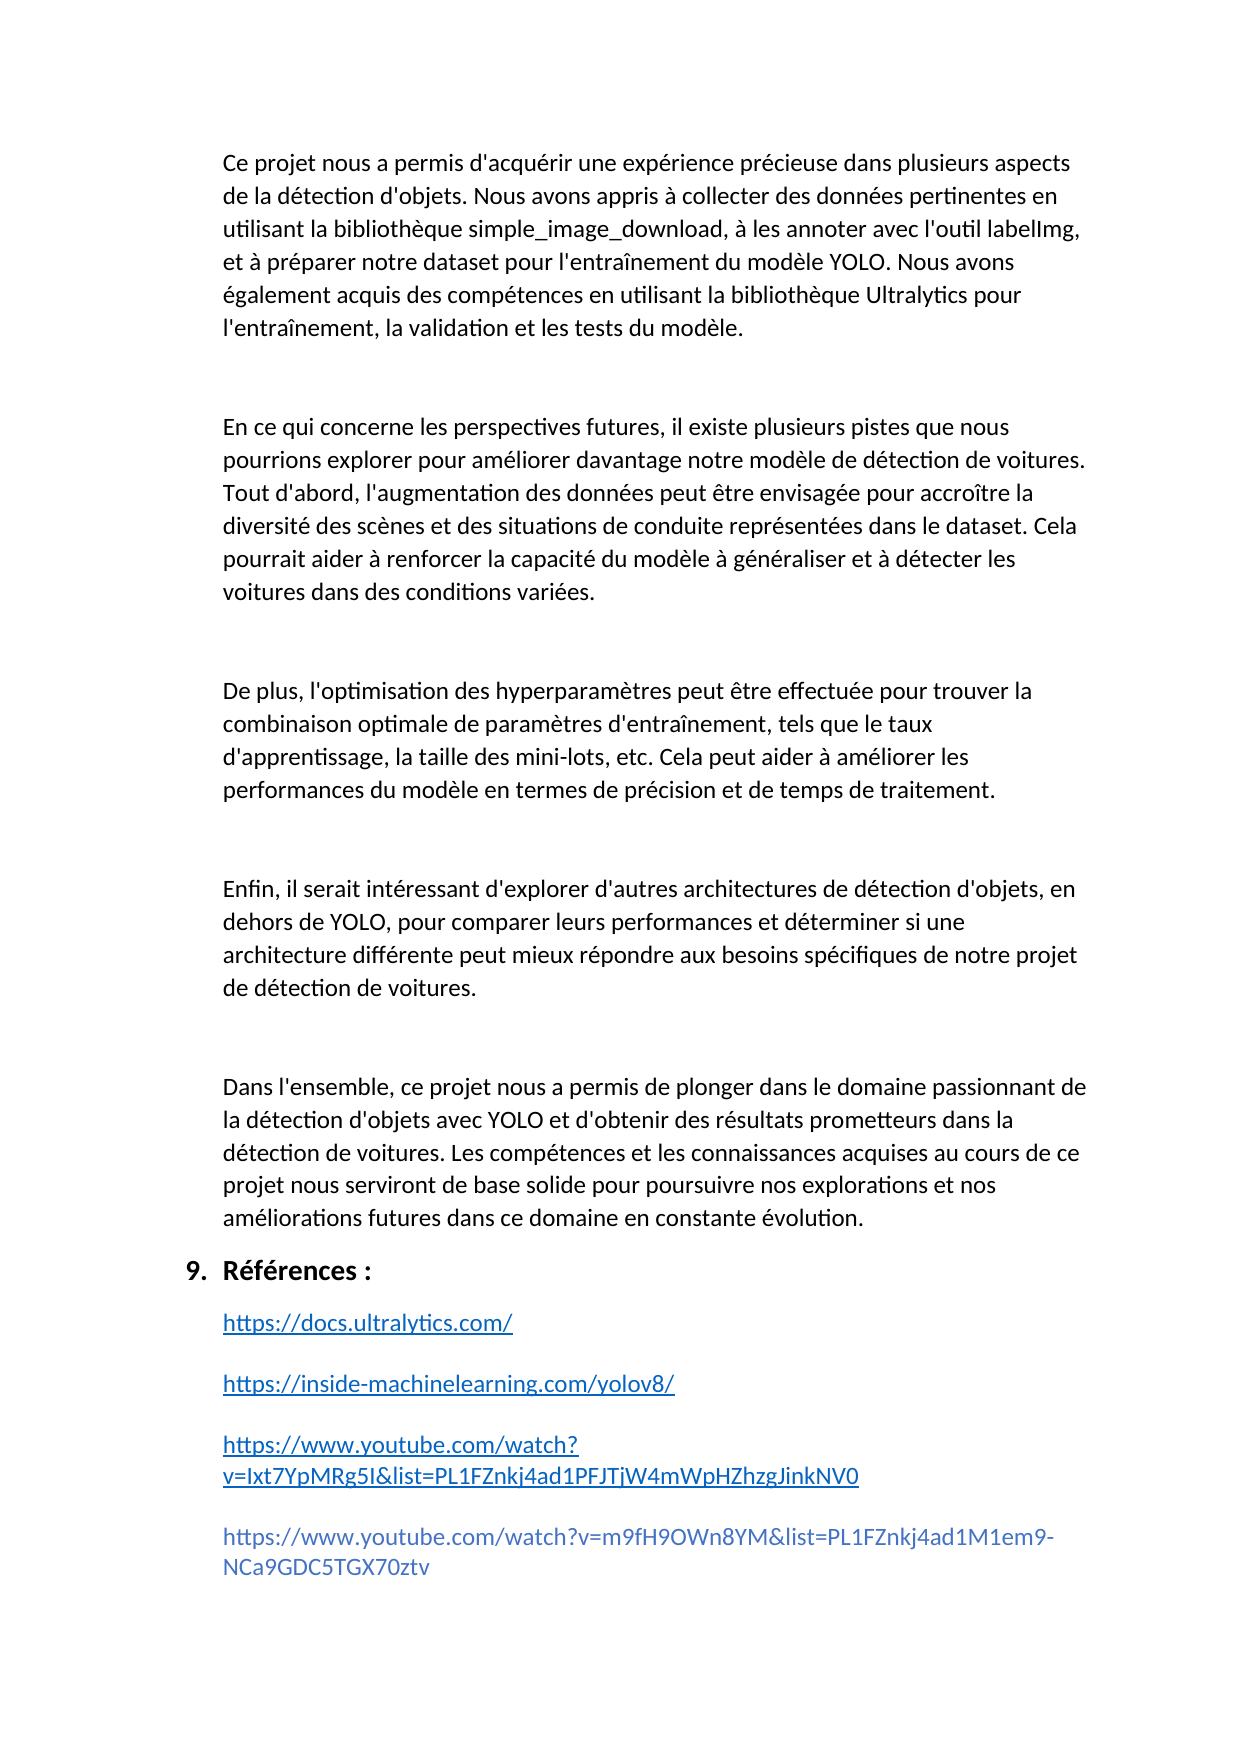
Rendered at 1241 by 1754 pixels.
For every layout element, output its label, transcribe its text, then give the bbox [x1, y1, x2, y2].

text Dans l'ensemble, ce projet nous a permis de plonger dans le domaine passionnant de la détection d'objets avec YOLO et d'obtenir des résultats prometteurs dans la détection de voitures. Les compétences et les connaissances acquises au cours de ce projet nous serviront de base solide pour poursuivre nos explorations et nos améliorations futures dans ce domaine en constante évolution. [223, 1071, 1093, 1233]
list https://docs.ultralytics.com/ [223, 1307, 1093, 1338]
text En ce qui concerne les perspectives futures, il existe plusieurs pistes que nous pourrions explorer pour améliorer davantage notre modèle de détection de voitures. Tout d'abord, l'augmentation des données peut être envisagée pour accroître la diversité des scènes et des situations de conduite représentées dans le dataset. Cela pourrait aider à renforcer la capacité du modèle à généraliser et à détecter les voitures dans des conditions variées. [223, 411, 1093, 606]
list https://www.youtube.com/watch?v=m9fH9OWn8YM&list=PL1FZnkj4ad1M1em9-NCa9GDC5TGX70ztv [223, 1521, 1093, 1582]
text De plus, l'optimisation des hyperparamètres peut être effectuée pour trouver la combinaison optimale de paramètres d'entraînement, tels que le taux d'apprentissage, la taille des mini-lots, etc. Cela peut aider à améliorer les performances du modèle en termes de précision et de temps de traitement. [223, 675, 1093, 804]
text Ce projet nous a permis d'acquérir une expérience précieuse dans plusieurs aspects de la détection d'objets. Nous avons appris à collecter des données pertinentes en utilisant la bibliothèque simple_image_download, à les annoter avec l'outil labelImg, et à préparer notre dataset pour l'entraînement du modèle YOLO. Nous avons également acquis des compétences en utilisant la bibliothèque Ultralytics pour l'entraînement, la validation et les tests du modèle. [223, 148, 1093, 343]
list https://inside-machinelearning.com/yolov8/ [223, 1368, 1093, 1399]
list Références : [185, 1252, 1093, 1288]
text Enfin, il serait intéressant d'explorer d'autres architectures de détection d'objets, en dehors de YOLO, pour comparer leurs performances et déterminer si une architecture différente peut mieux répondre aux besoins spécifiques de notre projet de détection de voitures. [223, 873, 1093, 1002]
list https://www.youtube.com/watch?v=Ixt7YpMRg5I&list=PL1FZnkj4ad1PFJTjW4mWpHZhzgJinkNV0 [223, 1429, 1093, 1490]
